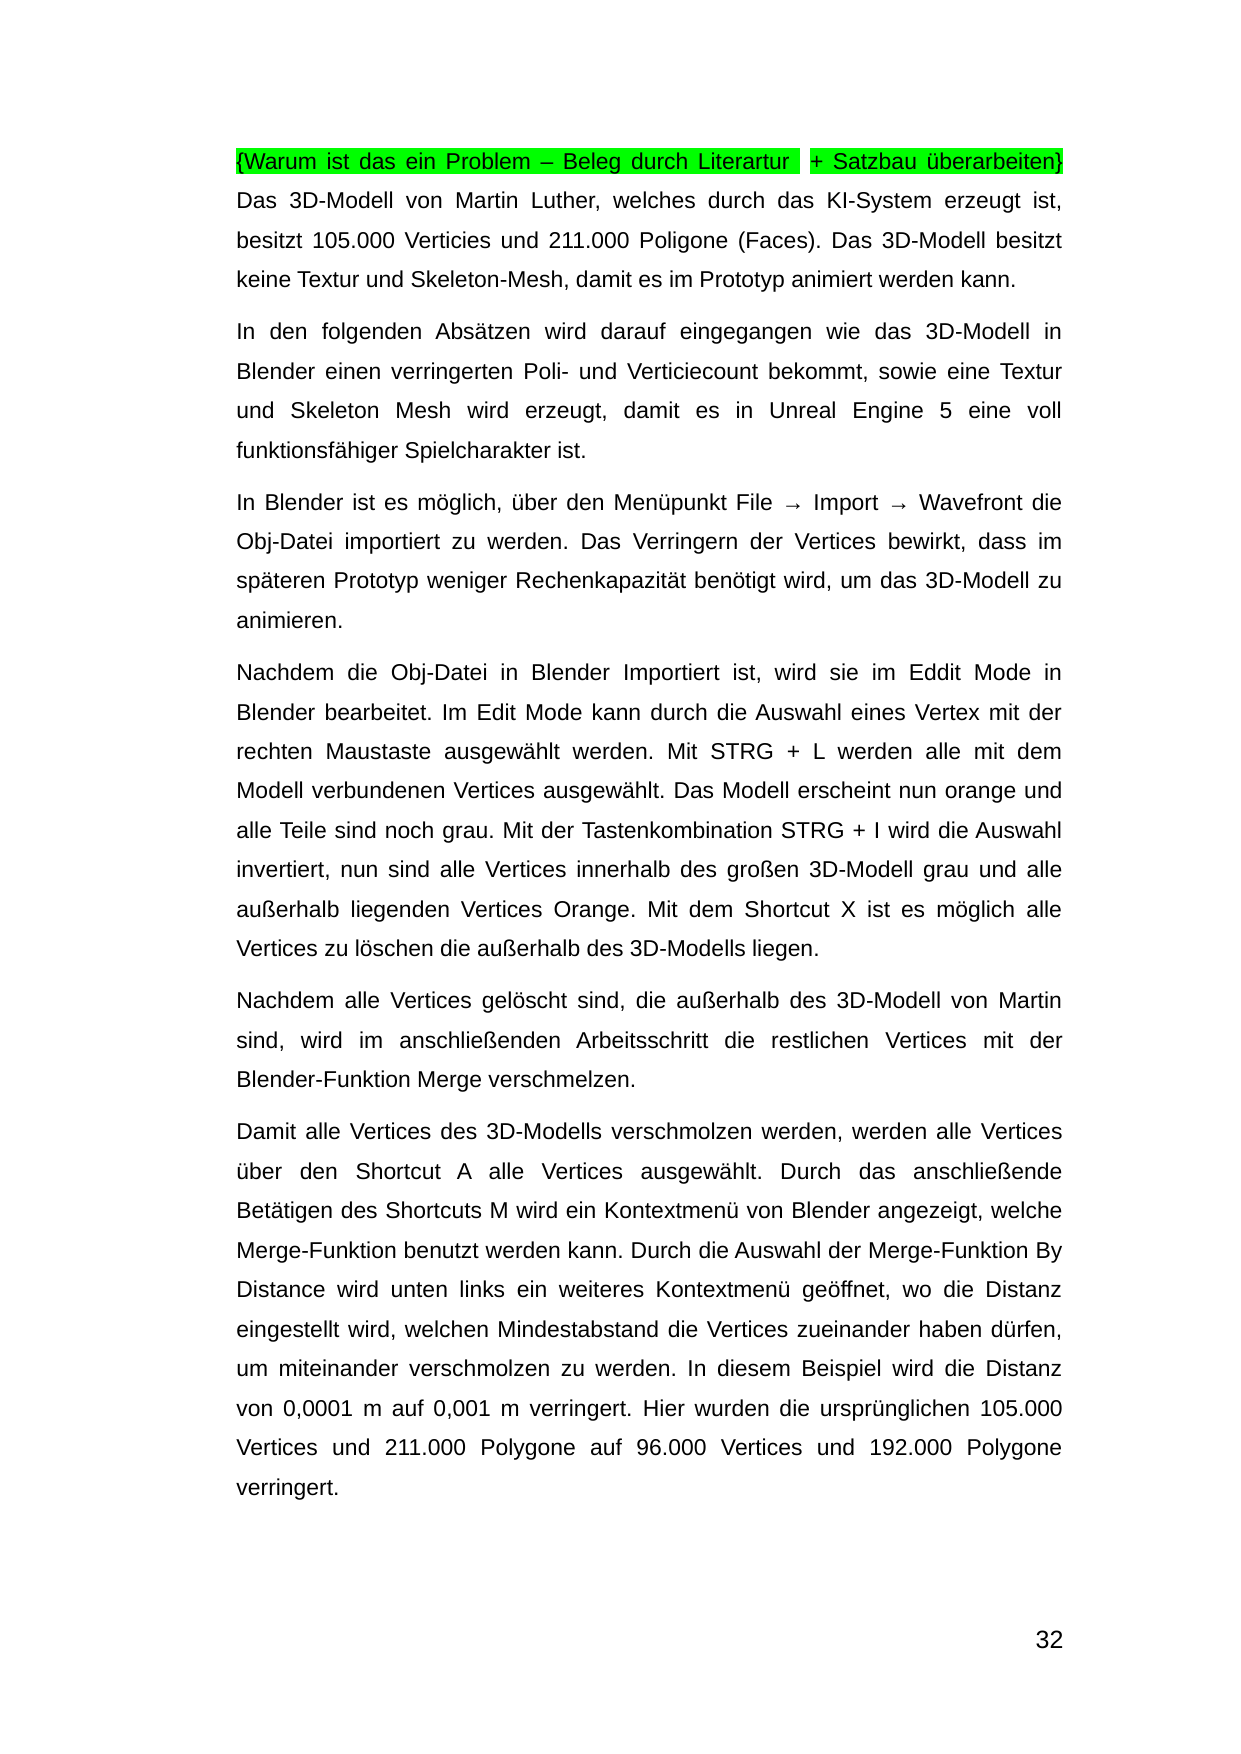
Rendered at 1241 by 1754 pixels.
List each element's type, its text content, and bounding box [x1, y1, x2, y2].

text Nachdem die Obj-Datei in Blender Importiert ist, wird sie im Eddit Mode in Blender bearbeitet. Im Edit Mode kann durch die Auswahl eines Vertex mit der rechten Maustaste ausgewählt werden. Mit STRG + L werden alle mit dem Modell verbundenen Vertices ausgewählt. Das Modell erscheint nun orange und alle Teile sind noch grau. Mit der Tastenkombination STRG + I wird die Auswahl invertiert, nun sind alle Vertices innerhalb des großen 3D-Modell grau und alle außerhalb liegenden Vertices Orange. Mit dem Shortcut X ist es möglich alle Vertices zu löschen die außerhalb des 3D-Modells liegen. [236, 659, 1063, 962]
text In Blender ist es möglich, über den Menüpunkt File → Import → Wavefront die Obj-Datei importiert zu werden. Das Verringern der Vertices bewirkt, dass im späteren Prototyp weniger Rechenkapazität benötigt wird, um das 3D-Modell zu animieren. [236, 488, 1063, 633]
text Damit alle Vertices des 3D-Modells verschmolzen werden, werden alle Vertices über den Shortcut A alle Vertices ausgewählt. Durch das anschließende Betätigen des Shortcuts M wird ein Kontextmenü von Blender angezeigt, welche Merge-Funktion benutzt werden kann. Durch die Auswahl der Merge-Funktion By Distance wird unten links ein weiteres Kontextmenü geöffnet, wo die Distanz eingestellt wird, welchen Mindestabstand die Vertices zueinander haben dürfen, um miteinander verschmolzen zu werden. In diesem Beispiel wird die Distanz von 0,0001 m auf 0,001 m verringert. Hier wurden die ursprünglichen 105.000 Vertices und 211.000 Polygone auf 96.000 Vertices und 192.000 Polygone verringert. [236, 1118, 1063, 1500]
text {Warum ist das ein Problem – Beleg durch Literartur + Satzbau überarbeiten} Das 3D-Modell von Martin Luther, welches durch das KI-System erzeugt ist, besitzt 105.000 Verticies und 211.000 Poligone (Faces). Das 3D-Modell besitzt keine Textur und Skeleton-Mesh, damit es im Prototyp animiert werden kann. [236, 148, 1063, 292]
text In den folgenden Absätzen wird darauf eingegangen wie das 3D-Modell in Blender einen verringerten Poli- und Verticiecount bekommt, sowie eine Textur und Skeleton Mesh wird erzeugt, damit es in Unreal Engine 5 eine voll funktionsfähiger Spielcharakter ist. [236, 318, 1063, 463]
text Nachdem alle Vertices gelöscht sind, die außerhalb des 3D-Modell von Martin sind, wird im anschließenden Arbeitsschritt die restlichen Vertices mit der Blender-Funktion Merge verschmelzen. [236, 987, 1063, 1093]
